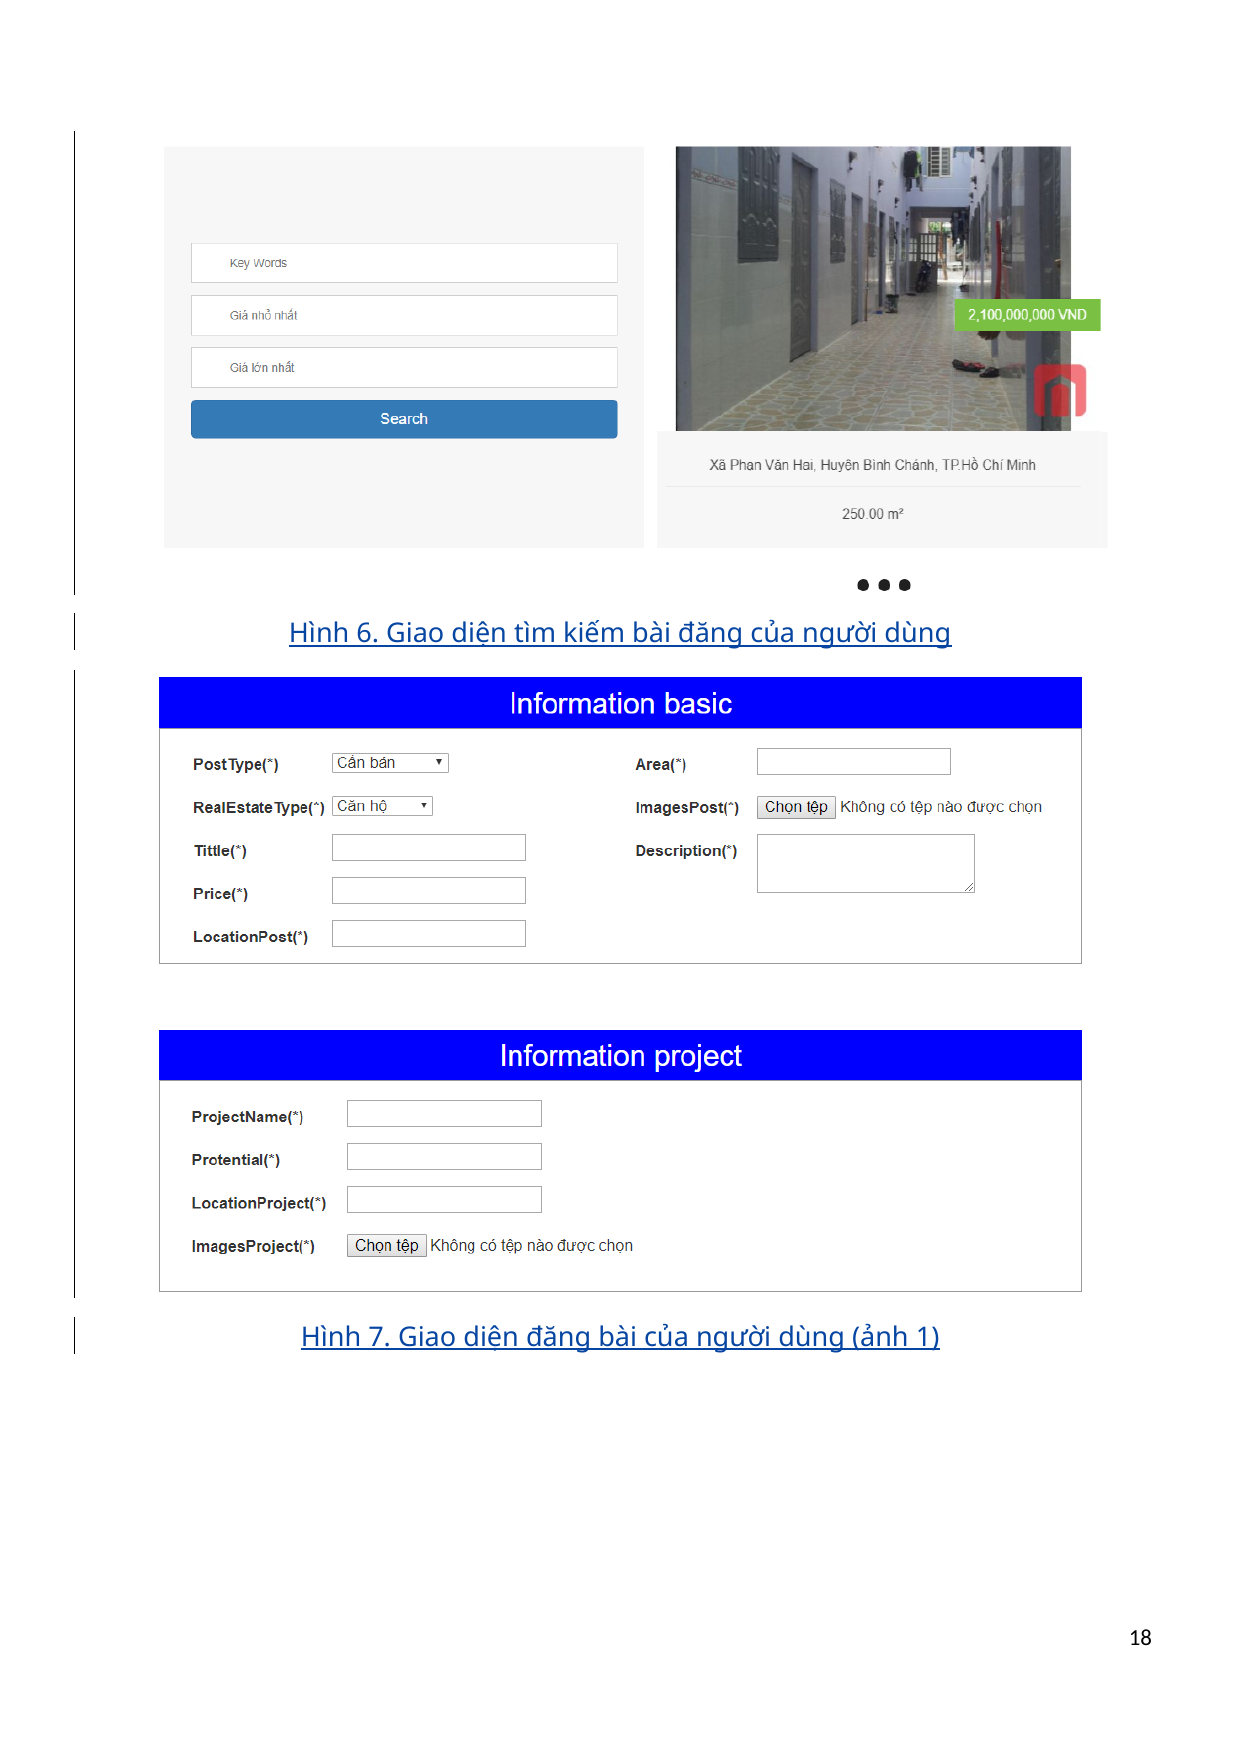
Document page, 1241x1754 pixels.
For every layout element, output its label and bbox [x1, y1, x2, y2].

picture [132, 131, 1108, 595]
picture [132, 670, 1108, 1299]
